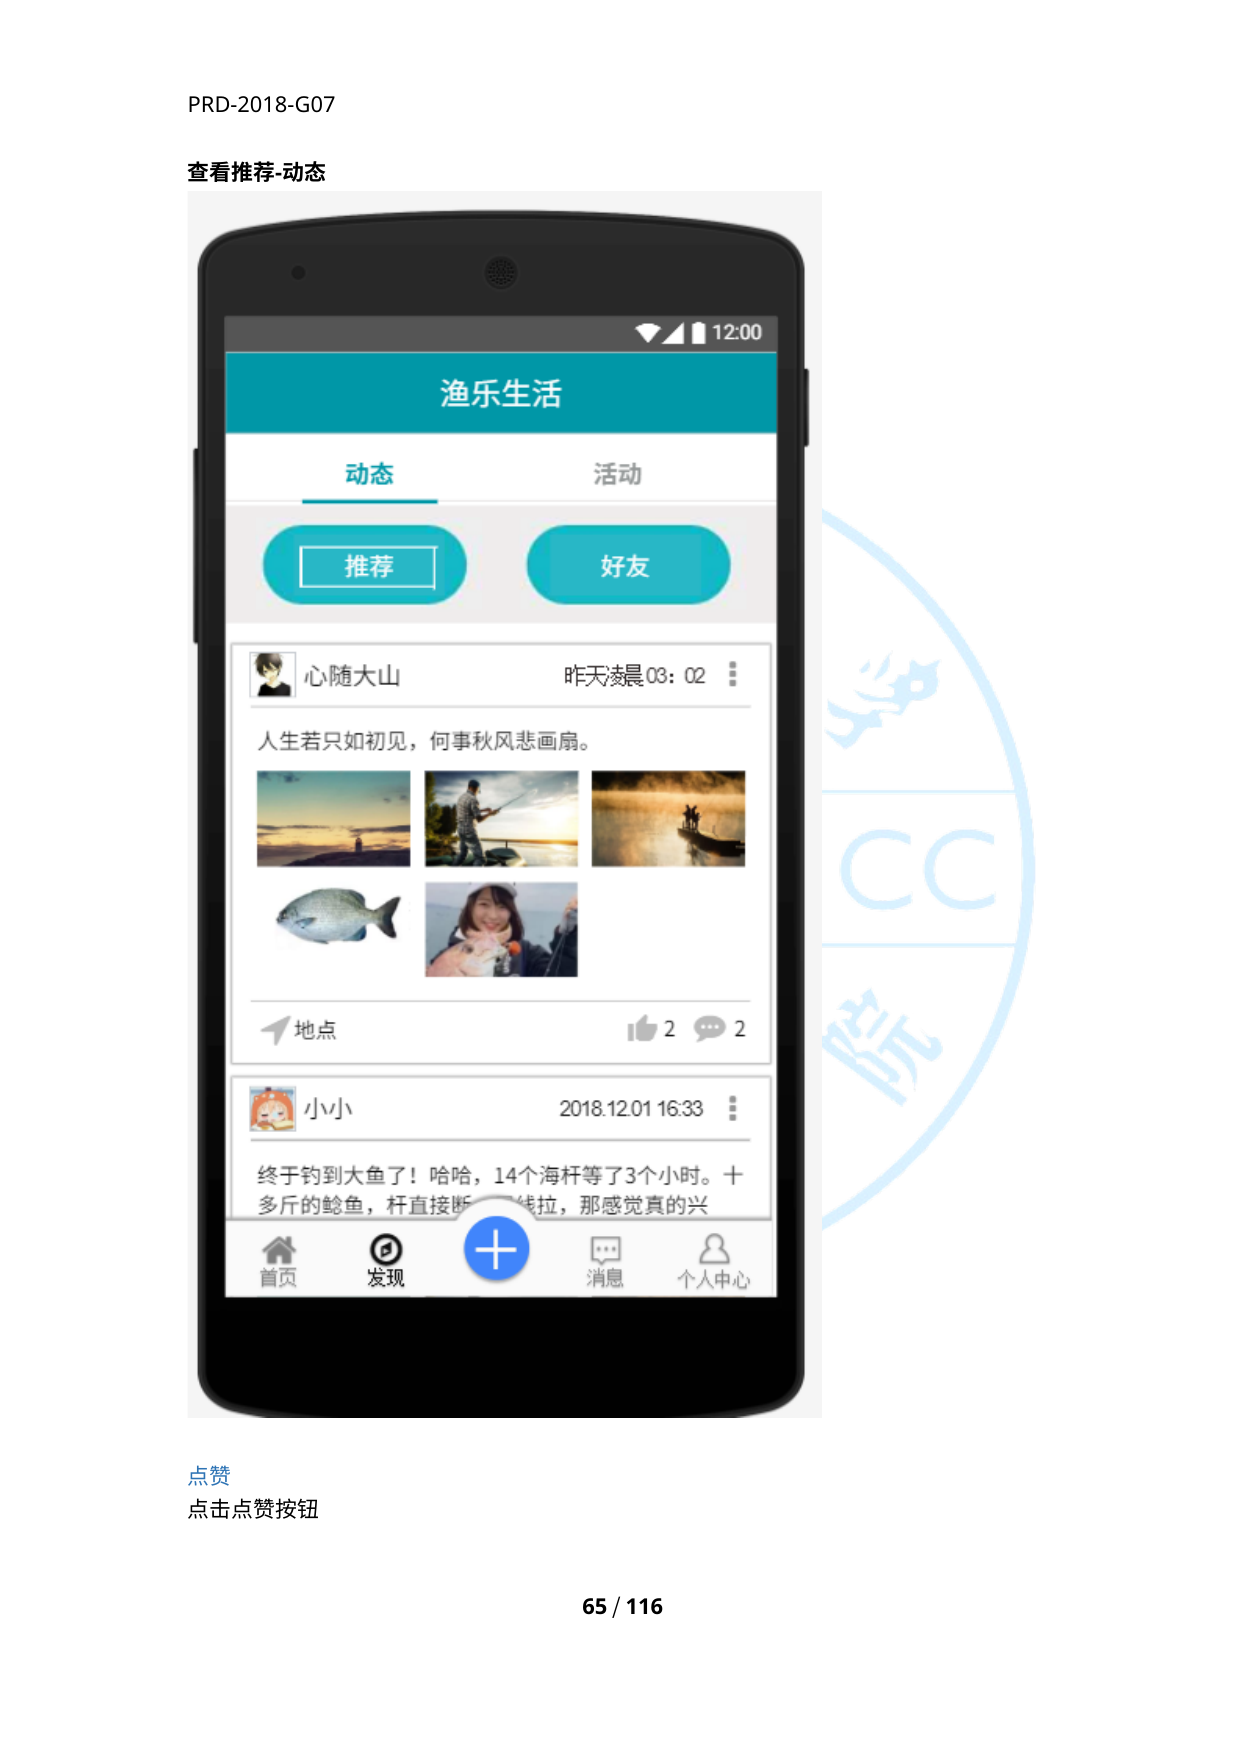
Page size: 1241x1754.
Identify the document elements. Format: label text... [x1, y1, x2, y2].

text 点击点赞按钮 [187, 1491, 1053, 1524]
subtitle 查看推荐-动态 [187, 154, 1053, 187]
subtitle 点赞 [187, 1459, 1053, 1491]
picture [187, 191, 822, 1418]
